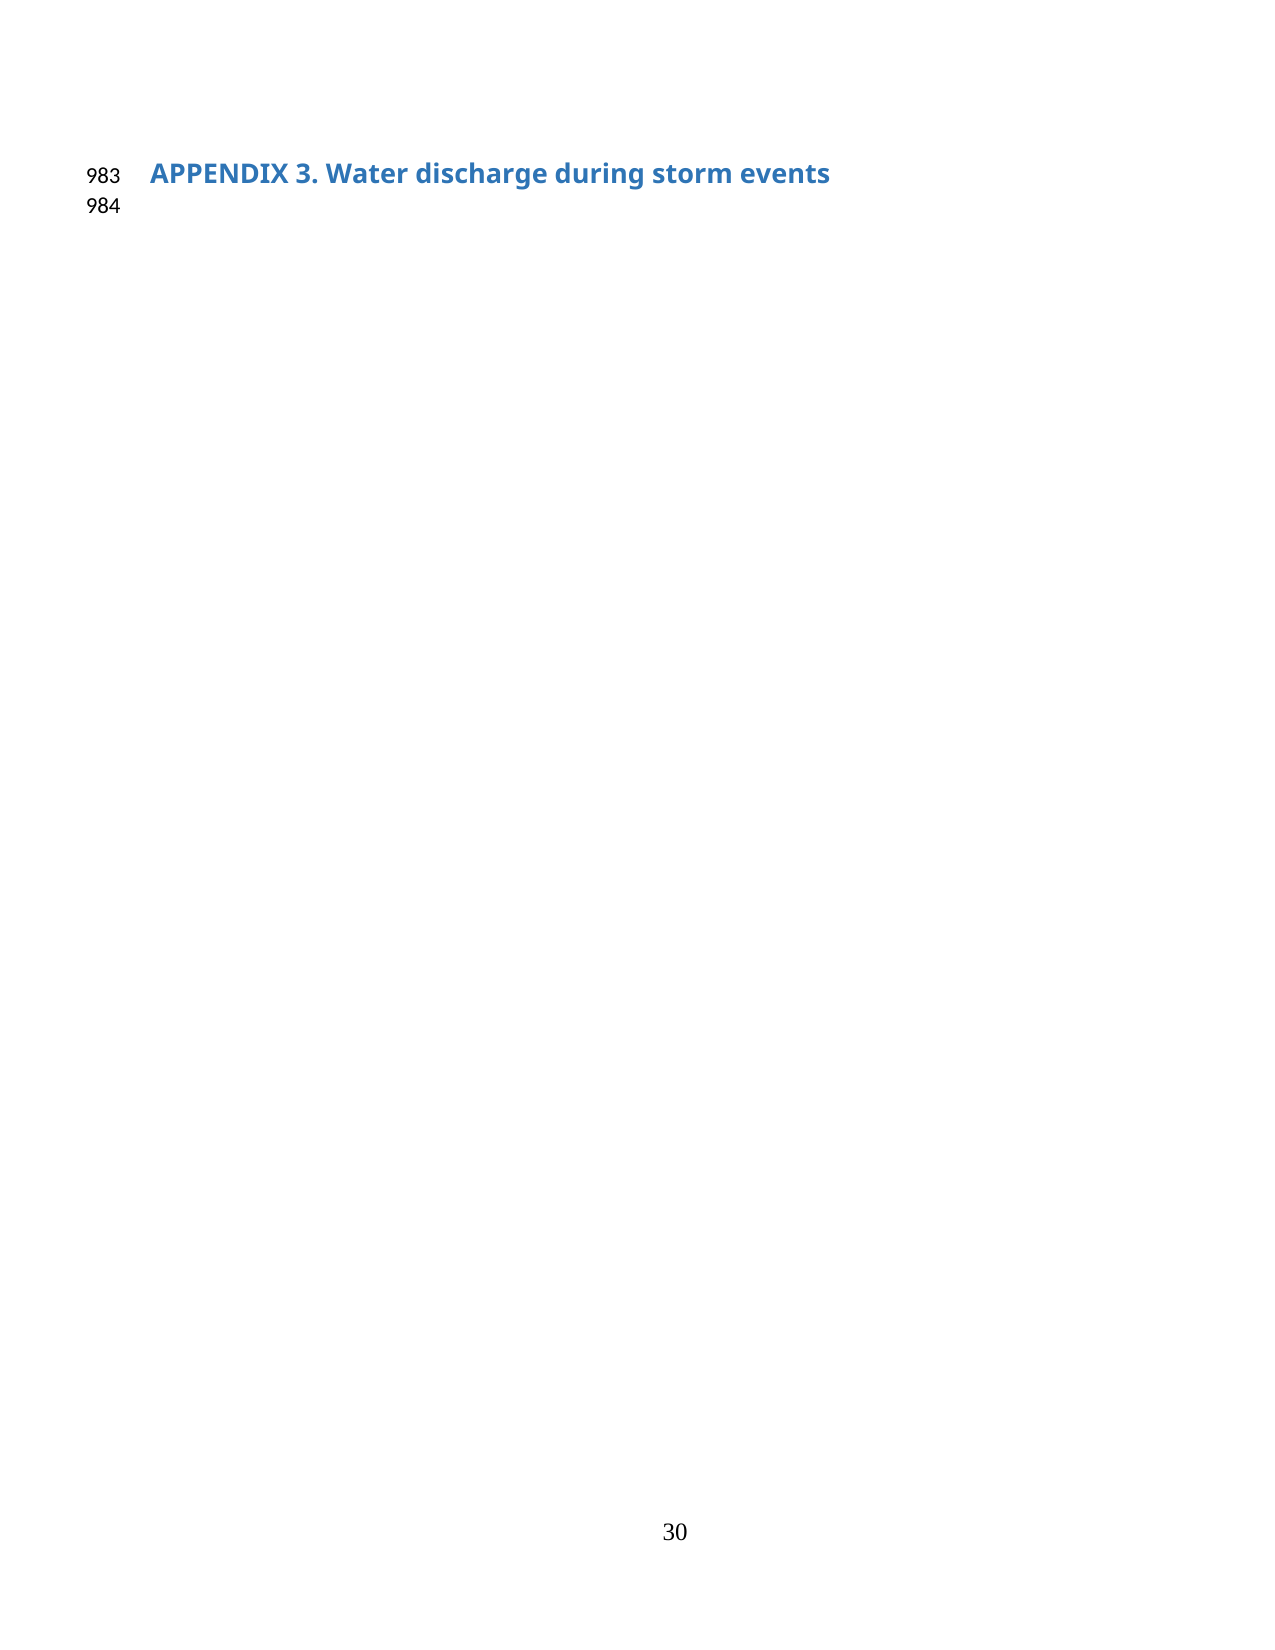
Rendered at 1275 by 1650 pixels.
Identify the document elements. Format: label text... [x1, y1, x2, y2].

subtitle APPENDIX 3. Water discharge during storm events [150, 154, 1125, 191]
